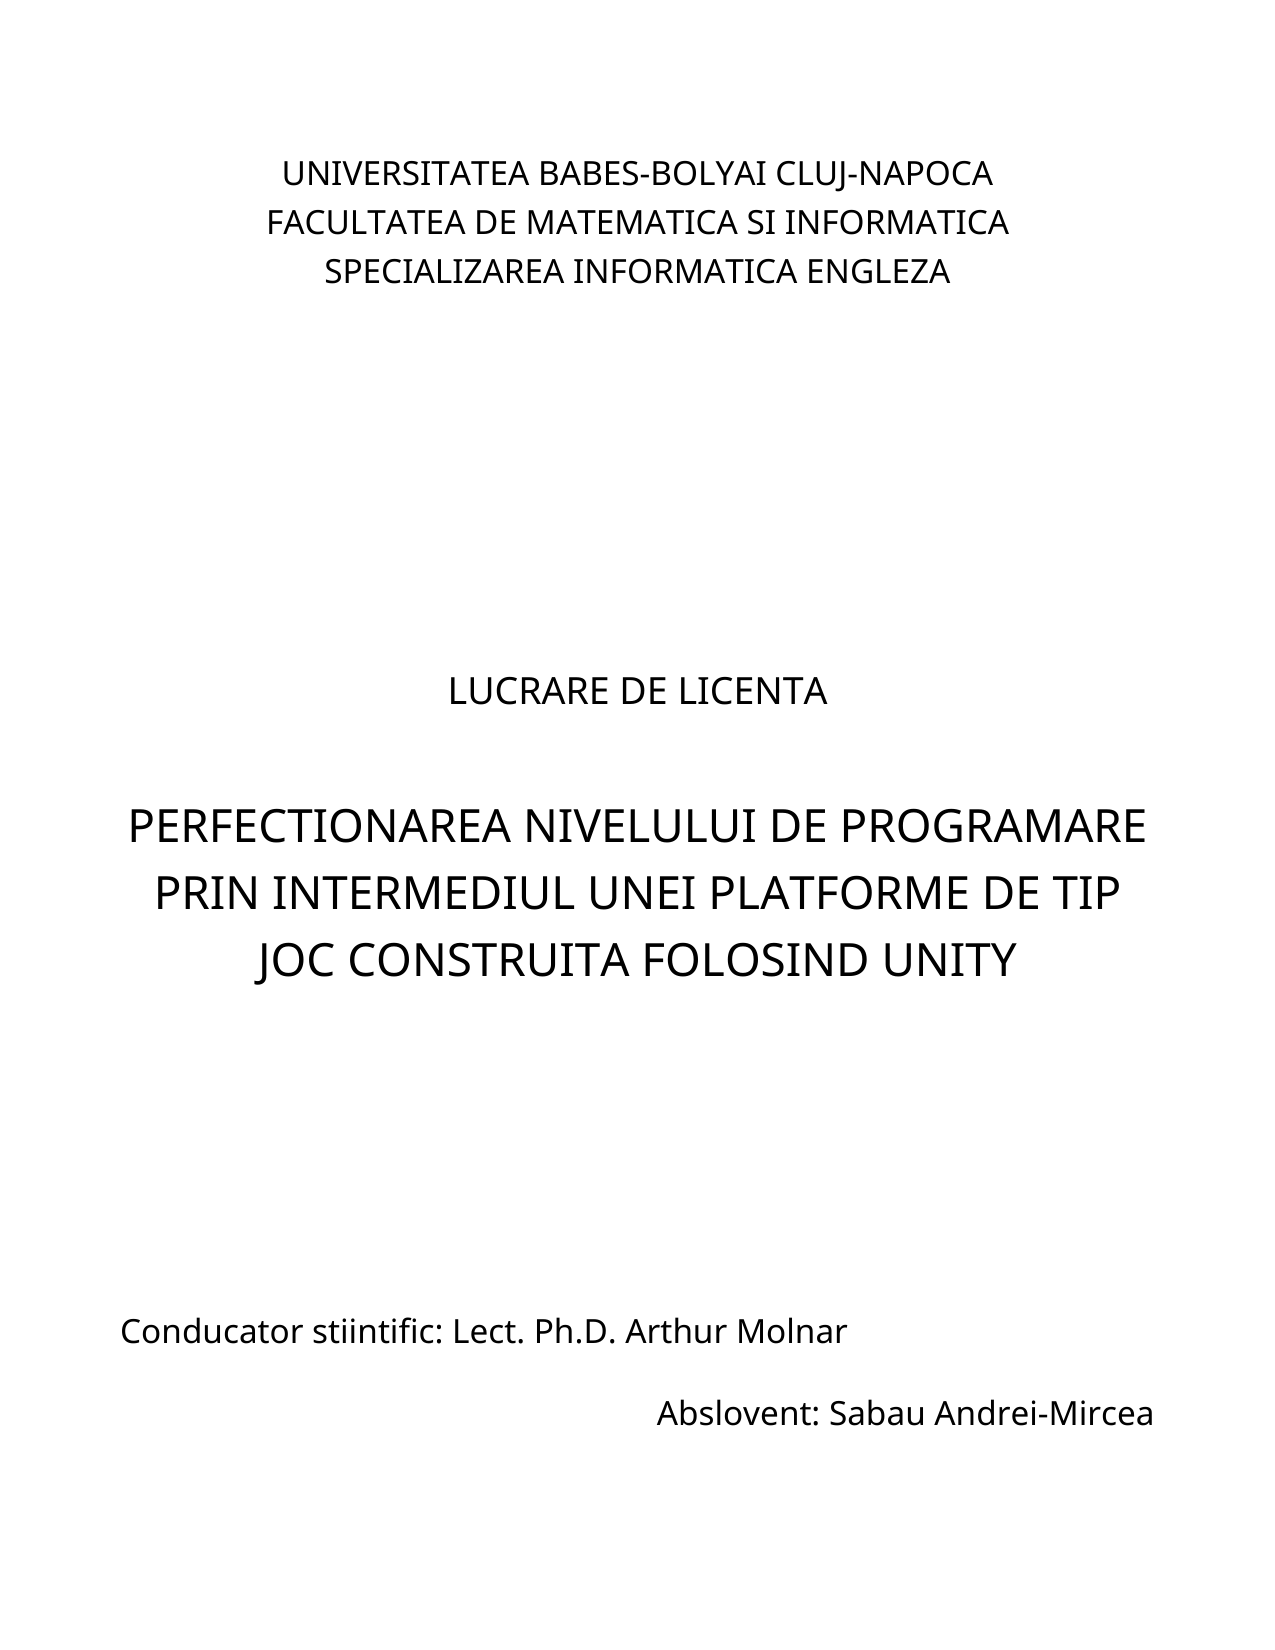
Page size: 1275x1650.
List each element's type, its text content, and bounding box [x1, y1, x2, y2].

text PERFECTIONAREA NIVELULUI DE PROGRAMARE PRIN INTERMEDIUL UNEI PLATFORME DE TIP JOC CONSTRUITA FOLOSIND UNITY [120, 793, 1155, 990]
text Abslovent: Sabau Andrei-Mircea [120, 1389, 1155, 1435]
text FACULTATEA DE MATEMATICA SI INFORMATICA [120, 199, 1155, 244]
text Conducator stiintific: Lect. Ph.D. Arthur Molnar [120, 1308, 1155, 1353]
text SPECIALIZAREA INFORMATICA ENGLEZA [120, 248, 1155, 293]
text LUCRARE DE LICENTA [120, 664, 1155, 716]
text UNIVERSITATEA BABES-BOLYAI CLUJ-NAPOCA [120, 150, 1155, 195]
